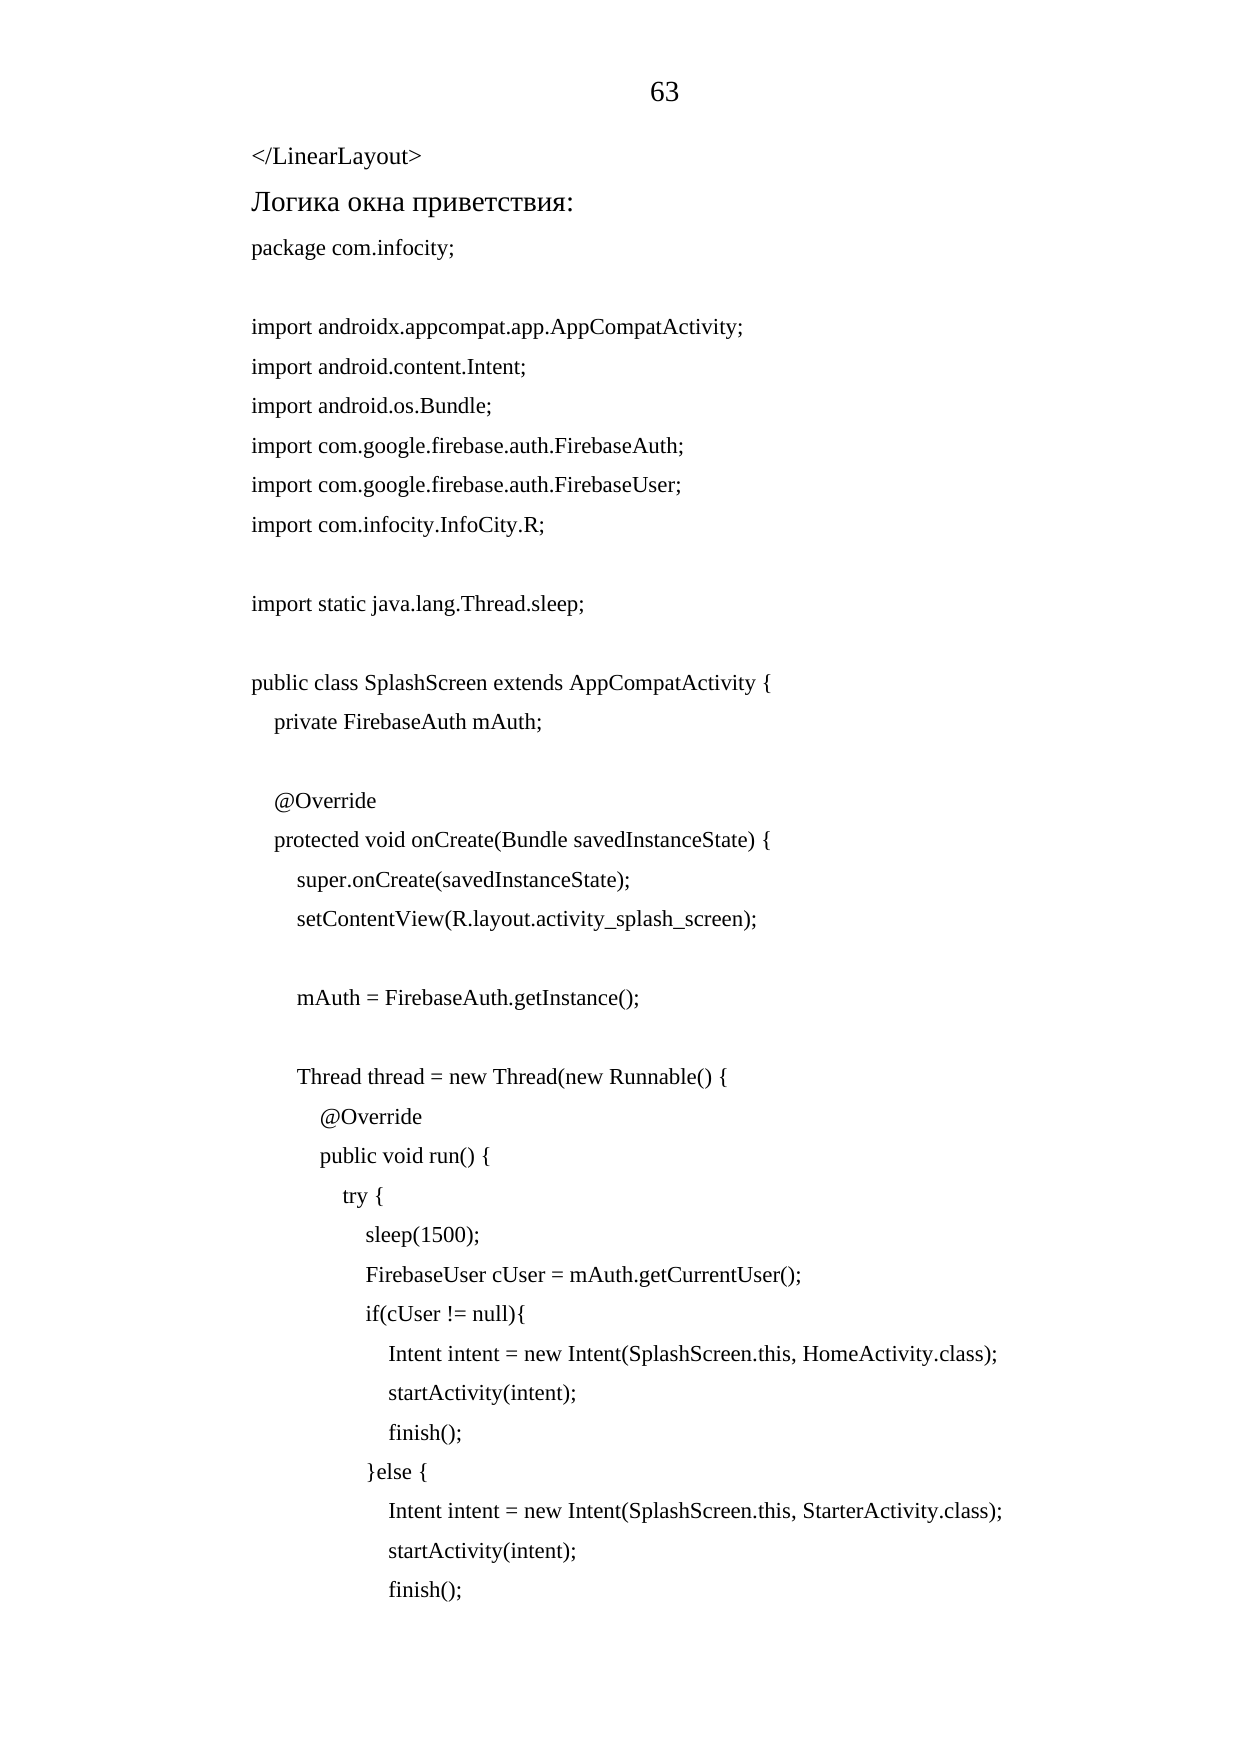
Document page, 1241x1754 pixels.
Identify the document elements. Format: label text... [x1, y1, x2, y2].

text mAuth = FirebaseAuth.getInstance(); [177, 984, 1152, 1011]
text import android.content.Intent; [177, 353, 1152, 379]
text import static java.lang.Thread.sleep; [177, 589, 1152, 616]
text Intent intent = new Intent(SplashScreen.this, HomeActivity.class); [177, 1340, 1152, 1366]
text private FirebaseAuth mAuth; [177, 708, 1152, 734]
text sleep(1500); [177, 1221, 1152, 1248]
text setContentView(R.layout.activity_splash_screen); [177, 905, 1152, 932]
text package com.infocity; [177, 234, 1152, 261]
text Intent intent = new Intent(SplashScreen.this, StarterActivity.class); [177, 1498, 1152, 1524]
text Логика окна приветствия: [177, 184, 1152, 217]
text import com.google.firebase.auth.FirebaseAuth; [177, 432, 1152, 458]
text </LinearLayout> [177, 141, 1152, 169]
text import android.os.Bundle; [177, 392, 1152, 418]
text if(cUser != null){ [177, 1300, 1152, 1327]
text startActivity(intent); [177, 1537, 1152, 1563]
text FirebaseUser cUser = mAuth.getCurrentUser(); [177, 1261, 1152, 1287]
text import androidx.appcompat.app.AppCompatActivity; [177, 313, 1152, 339]
text Thread thread = new Thread(new Runnable() { [177, 1063, 1152, 1090]
text startActivity(intent); [177, 1379, 1152, 1406]
text finish(); [177, 1419, 1152, 1445]
text super.onCreate(savedInstanceState); [177, 866, 1152, 892]
text try { [177, 1182, 1152, 1208]
text import com.google.firebase.auth.FirebaseUser; [177, 471, 1152, 497]
text import com.infocity.InfoCity.R; [177, 511, 1152, 537]
text finish(); [177, 1577, 1152, 1603]
text @Override [177, 1103, 1152, 1129]
text public class SplashScreen extends AppCompatActivity { [177, 668, 1152, 695]
text @Override [177, 787, 1152, 813]
text protected void onCreate(Bundle savedInstanceState) { [177, 826, 1152, 853]
text }else { [177, 1458, 1152, 1484]
text public void run() { [177, 1142, 1152, 1169]
